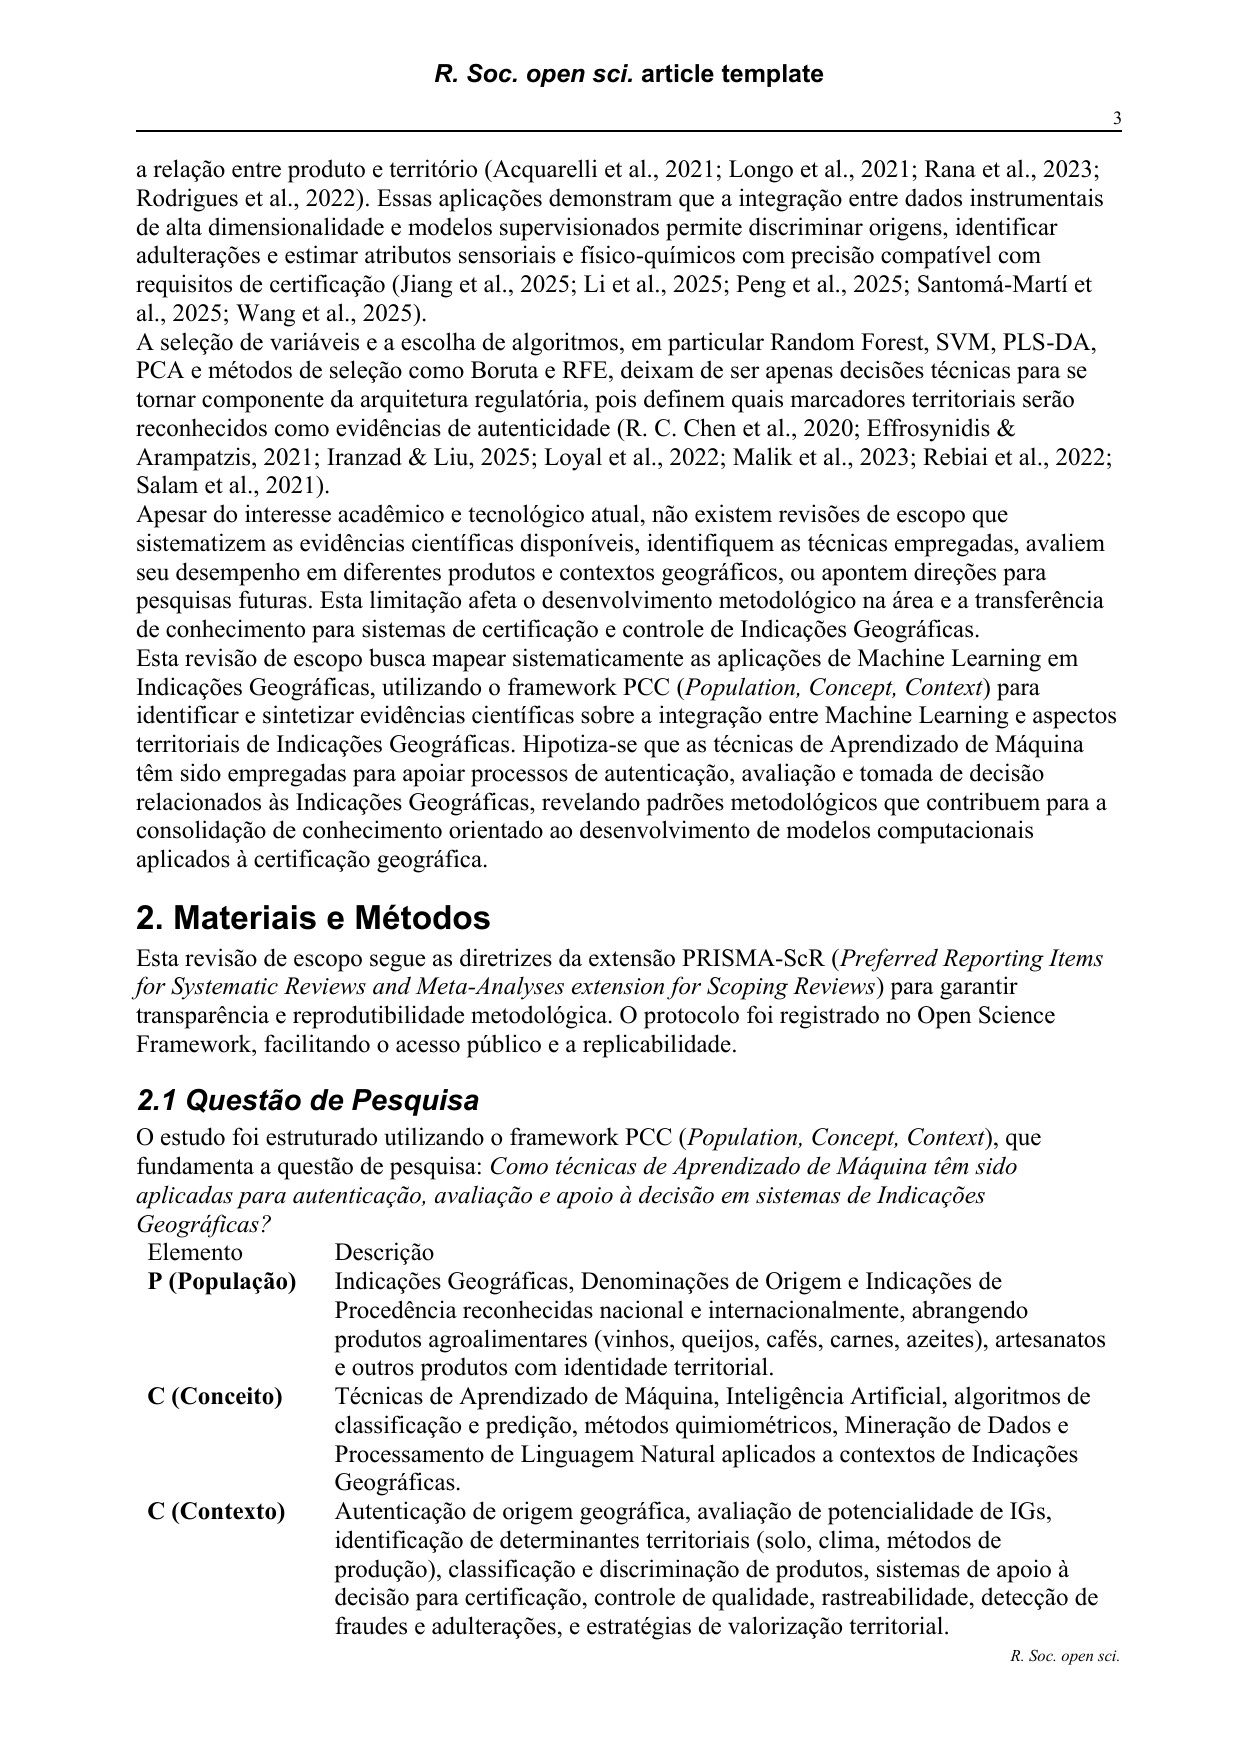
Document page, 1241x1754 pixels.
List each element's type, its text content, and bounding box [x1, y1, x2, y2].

subtitle 2.1 Questão de Pesquisa [136, 1083, 1122, 1116]
subtitle 2. Materiais e Métodos [136, 898, 1122, 936]
text Apesar do interesse acadêmico e tecnológico atual, não existem revisões de escopo que sistematizem as evidências científicas disponíveis, identifiquem as técnicas empregadas, avaliem seu desempenho em diferentes produtos e contextos geográficos, ou apontem direções para pesquisas futuras. Esta limitação afeta o desenvolvimento metodológico na área e a transferência de conhecimento para sistemas de certificação e controle de Indicações Geográficas. [136, 499, 1122, 643]
text Esta revisão de escopo busca mapear sistematicamente as aplicações de Machine Learning em Indicações Geográficas, utilizando o framework PCC (Population, Concept, Context) para identificar e sintetizar evidências científicas sobre a integração entre Machine Learning e aspectos territoriais de Indicações Geográficas. Hipotiza-se que as técnicas de Aprendizado de Máquina têm sido empregadas para apoiar processos de autenticação, avaliação e tomada de decisão relacionados às Indicações Geográficas, revelando padrões metodológicos que contribuem para a consolidação de conhecimento orientado ao desenvolvimento de modelos computacionais aplicados à certificação geográfica. [136, 643, 1122, 873]
table_cell P (População) [136, 1266, 323, 1381]
table_cell Autenticação de origem geográfica, avaliação de potencialidade de IGs, identificação de determinantes territoriais (solo, clima, métodos de produção), classificação e discriminação de produtos, sistemas de apoio à decisão para certificação, controle de qualidade, rastreabilidade, detecção de fraudes e adulterações, e estratégias de valorização territorial. [323, 1496, 1122, 1640]
text Esta revisão de escopo segue as diretrizes da extensão PRISMA-ScR (Preferred Reporting Items for Systematic Reviews and Meta-Analyses extension for Scoping Reviews) para garantir transparência e reprodutibilidade metodológica. O protocolo foi registrado no Open Science Framework, facilitando o acesso público e a replicabilidade. [136, 943, 1122, 1058]
text O estudo foi estruturado utilizando o framework PCC (Population, Concept, Context), que fundamenta a questão de pesquisa: Como técnicas de Aprendizado de Máquina têm sido aplicadas para autenticação, avaliação e apoio à decisão em sistemas de Indicações Geográficas? [136, 1122, 1122, 1237]
table_cell Técnicas de Aprendizado de Máquina, Inteligência Artificial, algoritmos de classificação e predição, métodos quimiométricos, Mineração de Dados e Processamento de Linguagem Natural aplicados a contextos de Indicações Geográficas. [323, 1381, 1122, 1496]
text A seleção de variáveis e a escolha de algoritmos, em particular Random Forest, SVM, PLS‑DA, PCA e métodos de seleção como Boruta e RFE, deixam de ser apenas decisões técnicas para se tornar componente da arquitetura regulatória, pois definem quais marcadores territoriais serão reconhecidos como evidências de autenticidade (R. C. Chen et al., 2020; Effrosynidis & Arampatzis, 2021; Iranzad & Liu, 2025; Loyal et al., 2022; Malik et al., 2023; Rebiai et al., 2022; Salam et al., 2021). [136, 327, 1122, 499]
table_header Elemento [136, 1238, 323, 1266]
table_cell Indicações Geográficas, Denominações de Origem e Indicações de Procedência reconhecidas nacional e internacionalmente, abrangendo produtos agroalimentares (vinhos, queijos, cafés, carnes, azeites), artesanatos e outros produtos com identidade territorial. [323, 1266, 1122, 1381]
table_header Descrição [323, 1238, 1122, 1266]
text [136, 154, 1122, 327]
table_cell C (Contexto) [136, 1496, 323, 1640]
table_cell C (Conceito) [136, 1381, 323, 1496]
